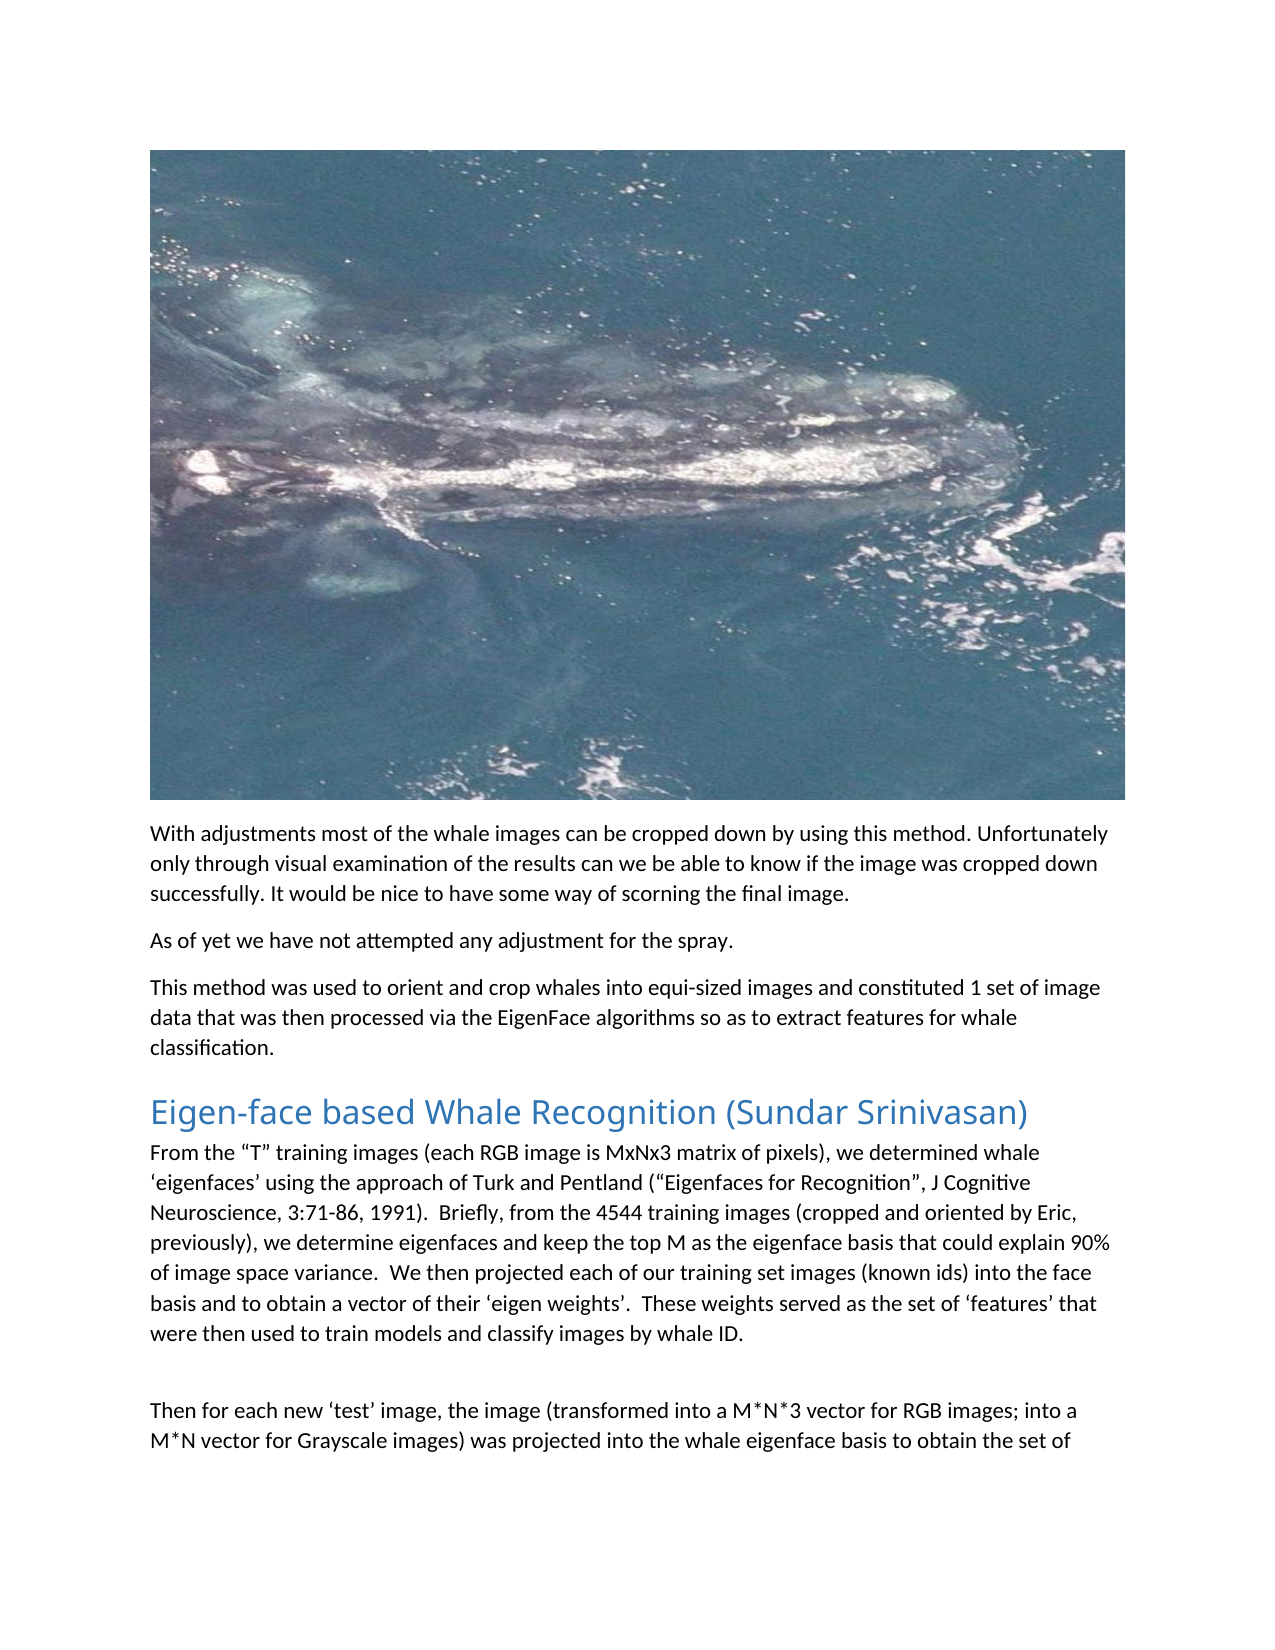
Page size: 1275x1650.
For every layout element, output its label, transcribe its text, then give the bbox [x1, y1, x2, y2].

text As of yet we have not attempted any adjustment for the spray. [150, 926, 1125, 954]
text This method was used to orient and crop whales into equi-sized images and constituted 1 set of image data that was then processed via the EigenFace algorithms so as to extract features for whale classification. [150, 973, 1125, 1061]
picture [150, 150, 1125, 800]
subtitle Eigen-face based Whale Recognition (Sundar Srinivasan) [150, 1089, 1125, 1134]
text From the “T” training images (each RGB image is MxNx3 matrix of pixels), we determined whale ‘eigenfaces’ using the approach of Turk and Pentland (“Eigenfaces for Recognition”, J Cognitive Neuroscience, 3:71-86, 1991). Briefly, from the 4544 training images (cropped and oriented by Eric, previously), we determine eigenfaces and keep the top M as the eigenface basis that could explain 90% of image space variance. We then projected each of our training set images (known ids) into the face basis and to obtain a vector of their ‘eigen weights’. These weights served as the set of ‘features’ that were then used to train models and classify images by whale ID. [150, 1138, 1125, 1377]
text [150, 1396, 1125, 1454]
text With adjustments most of the whale images can be cropped down by using this method. Unfortunately only through visual examination of the results can we be able to know if the image was cropped down successfully. It would be nice to have some way of scorning the final image. [150, 819, 1125, 907]
